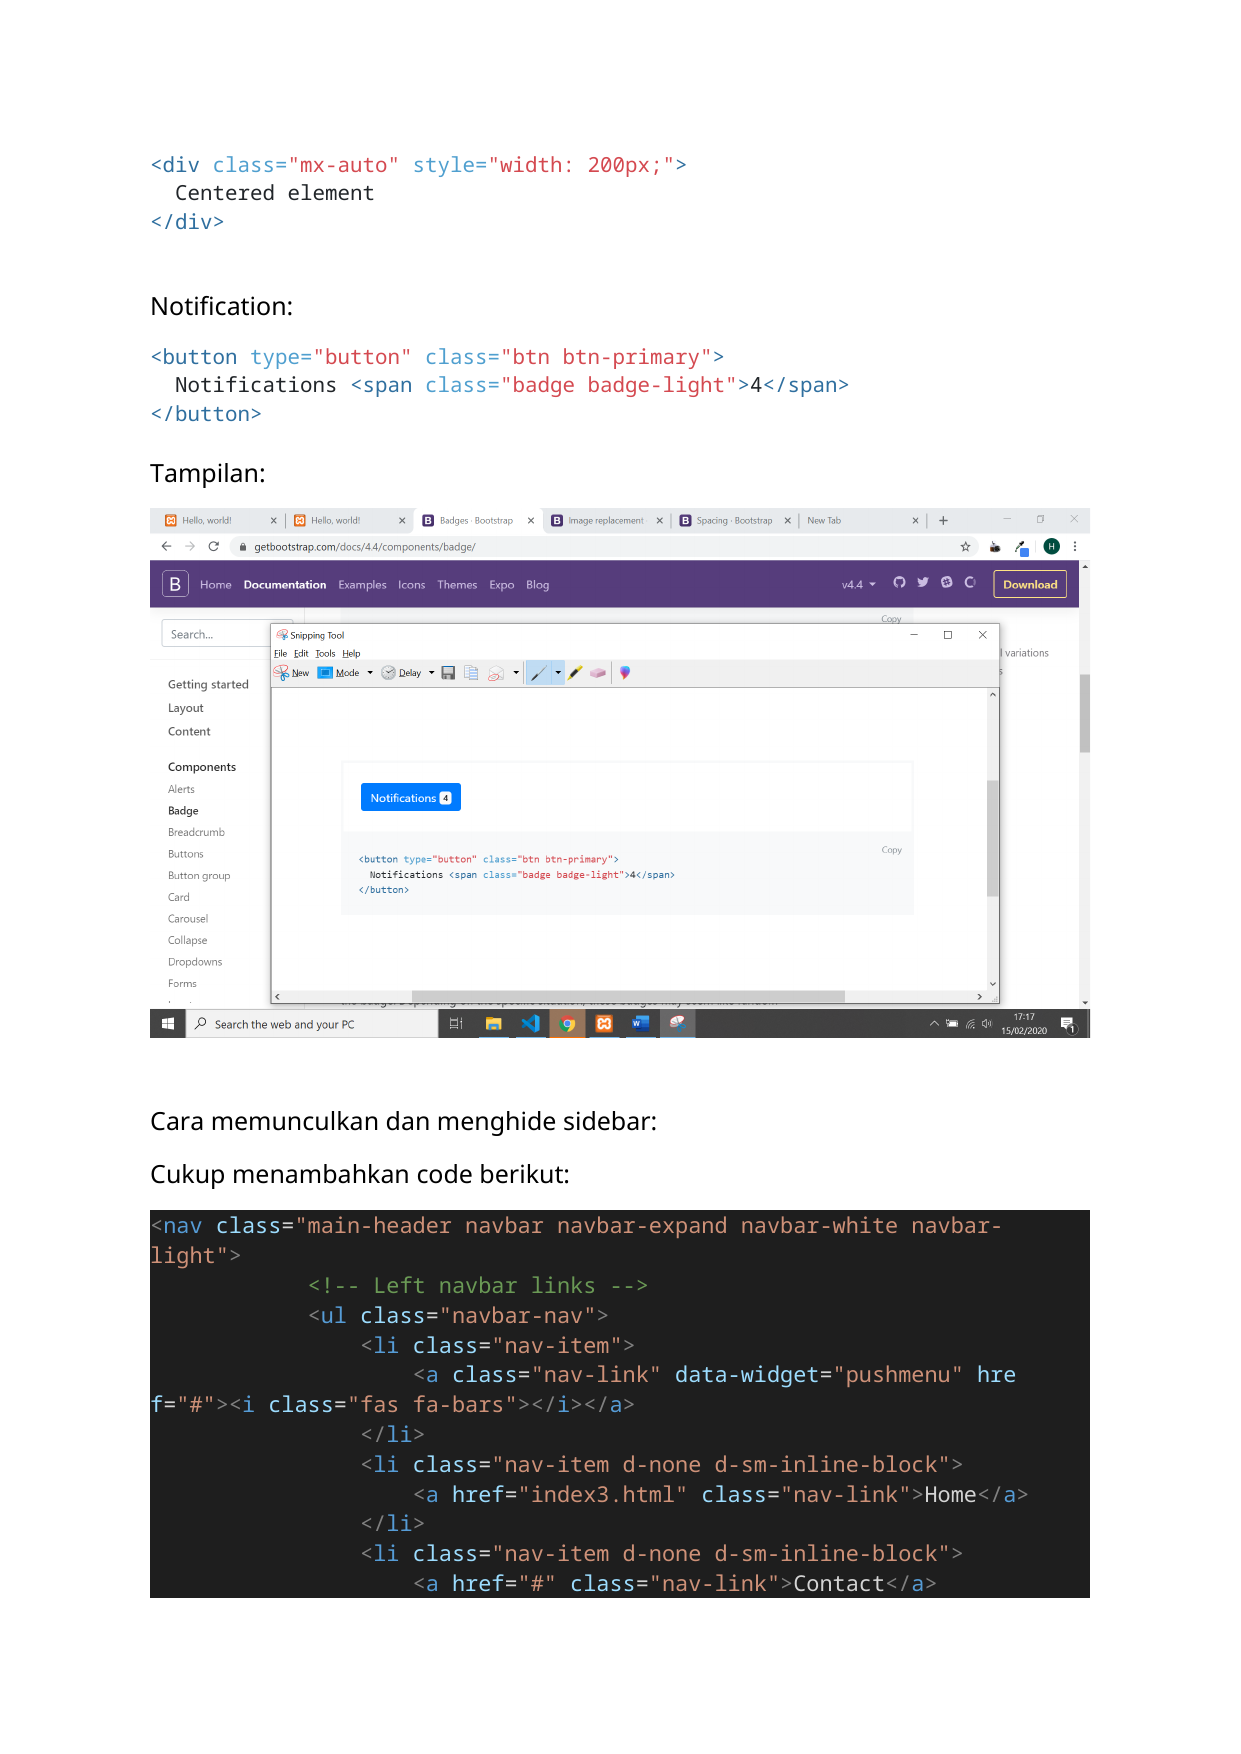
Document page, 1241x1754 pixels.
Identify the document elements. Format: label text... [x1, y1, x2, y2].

text </button> [150, 399, 1090, 456]
text <a href="index3.html" class="nav-link">Home</a> [150, 1478, 1090, 1508]
text Tampilan: [150, 456, 1090, 489]
text <a class="nav-link" data-widget="pushmenu" href="#"><i class="fas fa-bars"></i></a> [150, 1359, 1090, 1419]
text Notification: [150, 289, 1090, 323]
text <!-- Left navbar links --> [150, 1270, 1090, 1300]
text Centered element [150, 178, 1090, 207]
text <a href="#" class="nav-link">Contact</a> [150, 1568, 1090, 1598]
text <nav class="main-header navbar navbar-expand navbar-white navbar-light"> [150, 1210, 1090, 1270]
text </div> [150, 207, 1090, 235]
text <ul class="navbar-nav"> [150, 1300, 1090, 1329]
text <li class="nav-item"> [150, 1329, 1090, 1359]
text <div class="mx-auto" style="width: 200px;"> [150, 150, 1090, 178]
text </li> [150, 1508, 1090, 1538]
text <button type="button" class="btn btn-primary"> [150, 342, 1090, 371]
text Notifications <span class="badge badge-light">4</span> [150, 371, 1090, 399]
text Cukup menambahkan code berikut: [150, 1157, 1090, 1191]
text <li class="nav-item d-none d-sm-inline-block"> [150, 1449, 1090, 1478]
picture [150, 508, 1091, 1038]
text </li> [150, 1419, 1090, 1449]
text <li class="nav-item d-none d-sm-inline-block"> [150, 1538, 1090, 1568]
text Cara memunculkan dan menghide sidebar: [150, 1103, 1090, 1138]
